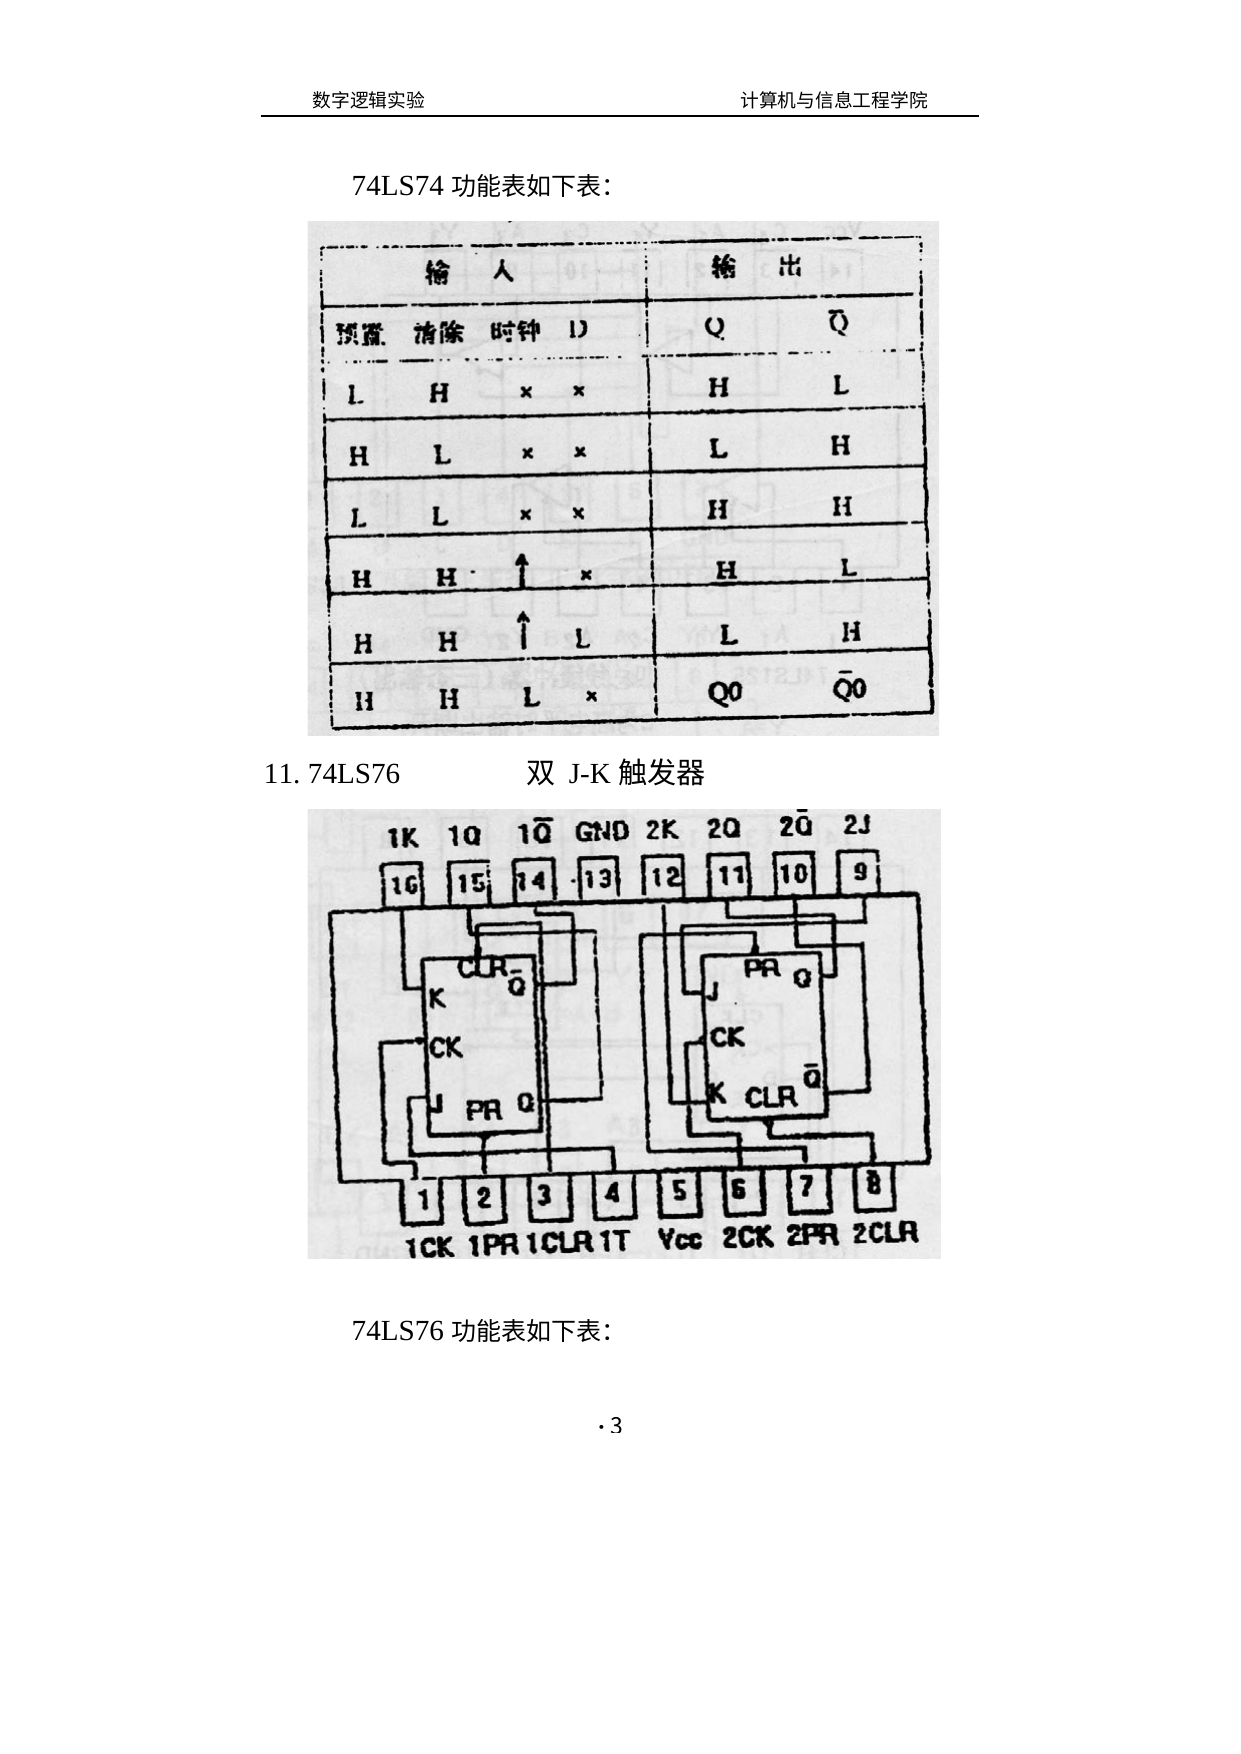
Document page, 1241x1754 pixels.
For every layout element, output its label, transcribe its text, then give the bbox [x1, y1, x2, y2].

picture [307, 221, 940, 736]
text 74LS76 功能表如下表： [351, 1311, 1065, 1347]
picture [307, 809, 941, 1259]
text 74LS74 功能表如下表： [351, 167, 1065, 203]
